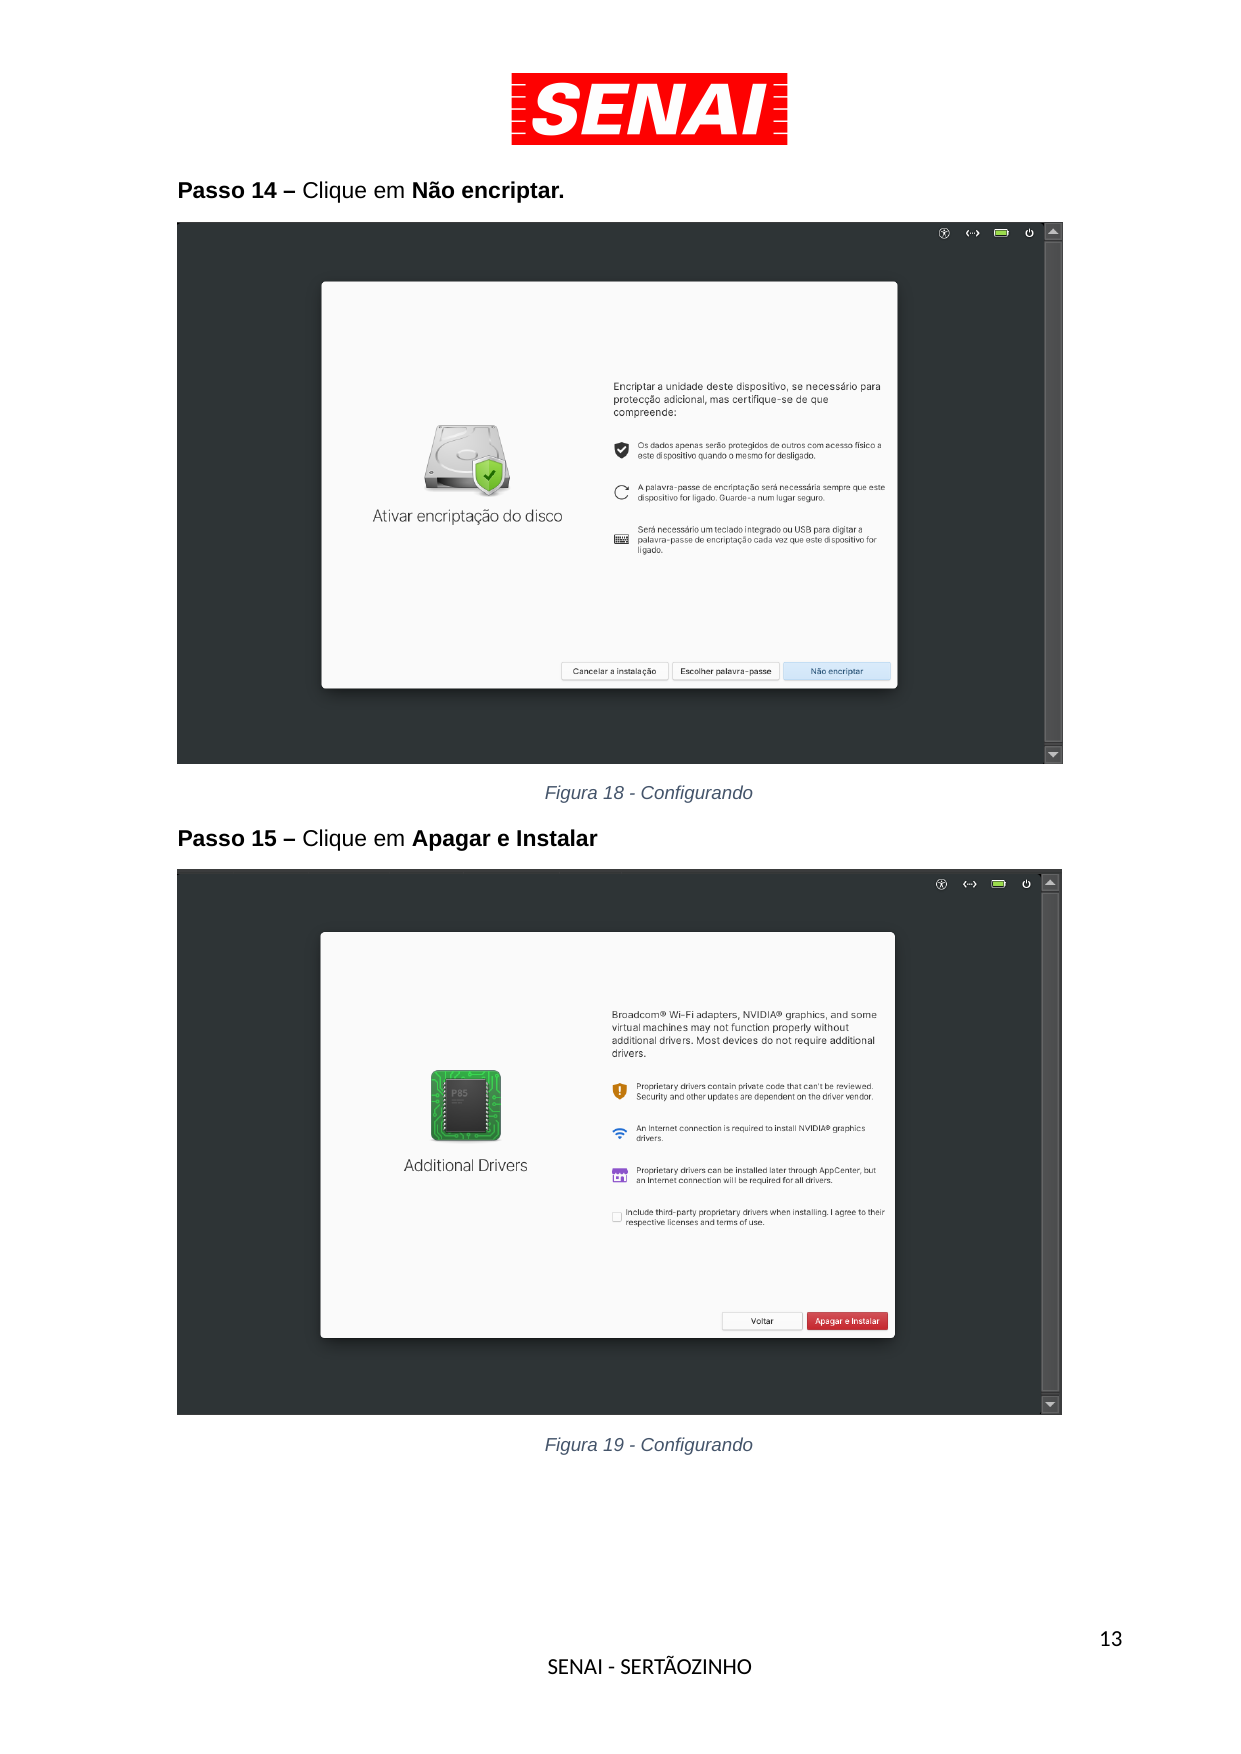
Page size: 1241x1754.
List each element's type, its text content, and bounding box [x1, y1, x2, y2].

picture [511, 73, 788, 145]
picture [177, 222, 1063, 764]
text Passo 14 – Clique em Não encriptar. [177, 177, 1122, 203]
picture [177, 869, 1062, 1415]
text Figura 18 - Configurando [177, 782, 1122, 804]
text Passo 15 – Clique em Apagar e Instalar [177, 824, 1122, 851]
text Figura 19 - Configurando [177, 1433, 1122, 1455]
